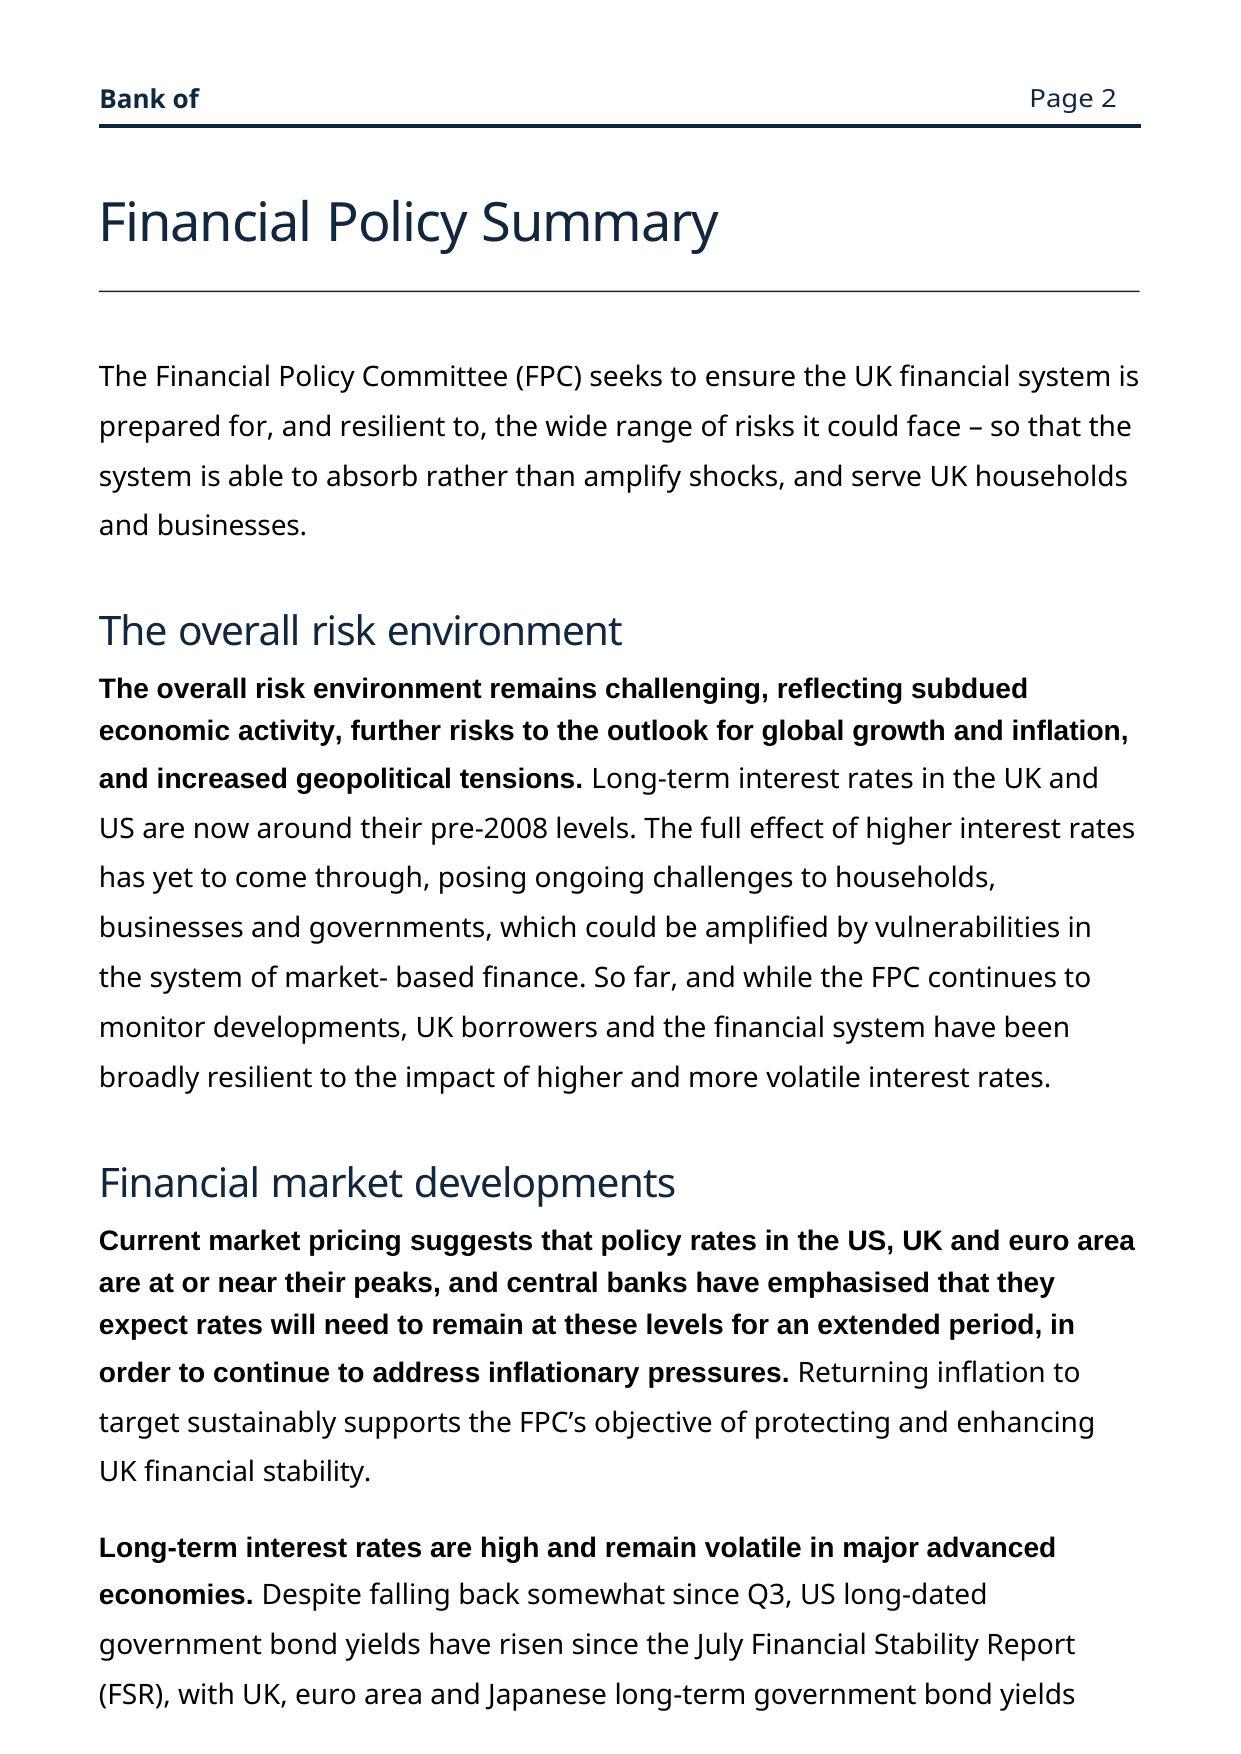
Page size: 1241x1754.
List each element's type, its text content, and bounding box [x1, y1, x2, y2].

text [99, 1531, 1133, 1712]
text The Financial Policy Committee (FPC) seeks to ensure the UK financial system is prepared for, and resilient to, the wide range of risks it could face – so that the system is able to absorb rather than amplify shocks, and serve UK households and businesses. [99, 356, 1152, 544]
subtitle Financial market developments [99, 1154, 1152, 1209]
subtitle The overall risk environment [99, 602, 1152, 657]
text Current market pricing suggests that policy rates in the US, UK and euro area are at or near their peaks, and central banks have emphasised that they expect rates will need to remain at these levels for an extended period, in order to continue to address inflationary pressures. Returning inflation to target sustainably supports the FPC’s objective of protecting and enhancing UK financial stability. [99, 1224, 1138, 1490]
subtitle Financial Policy Summary [99, 183, 1152, 257]
text The overall risk environment remains challenging, reflecting subdued economic activity, further risks to the outlook for global growth and inflation, and increased geopolitical tensions. Long-term interest rates in the UK and US are now around their pre-2008 levels. The full effect of higher interest rates has yet to come through, posing ongoing challenges to households, businesses and governments, which could be amplified by vulnerabilities in the system of market- based finance. So far, and while the FPC continues to monitor developments, UK borrowers and the financial system have been broadly resilient to the impact of higher and more volatile interest rates. [99, 672, 1138, 1095]
